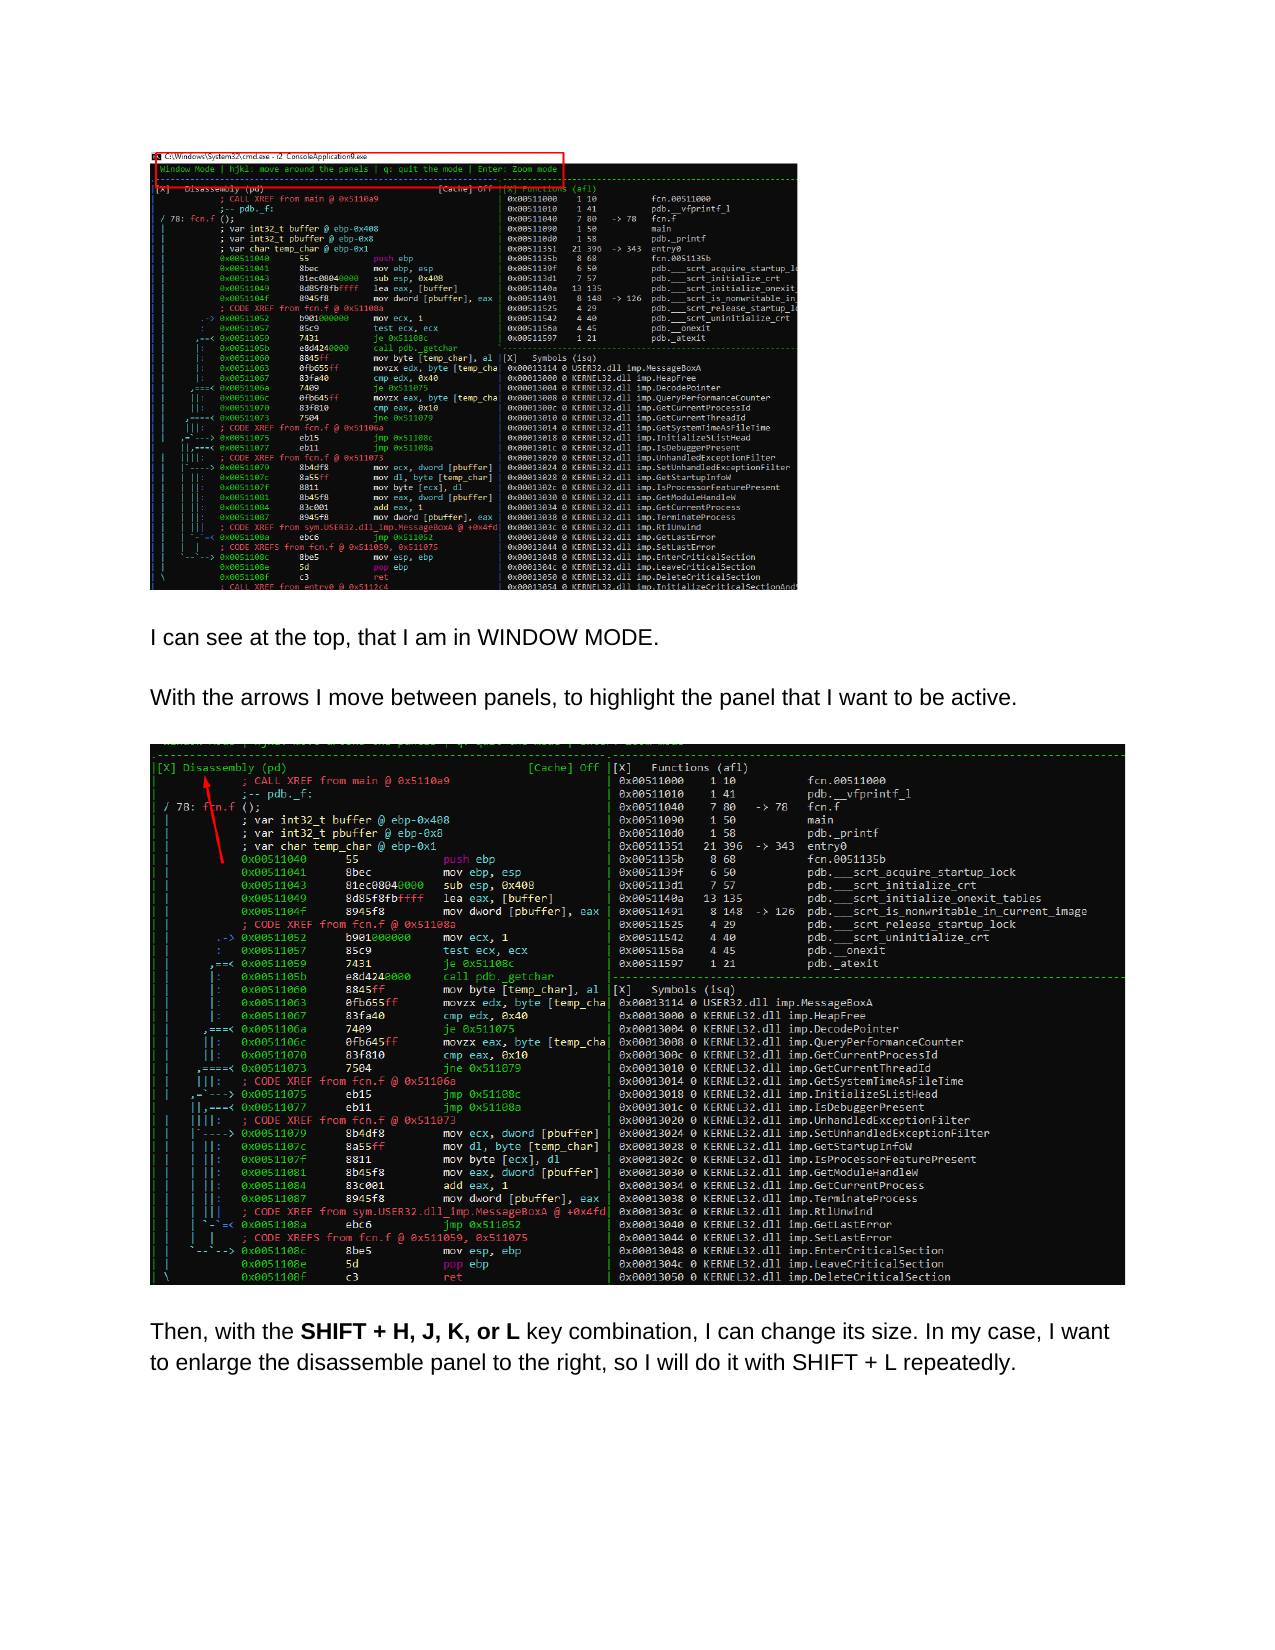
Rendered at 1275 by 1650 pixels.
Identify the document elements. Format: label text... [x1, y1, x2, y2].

text Then, with the SHIFT + H, J, K, or L key combination, I can change its size. In my case, I want to enlarge the disassemble panel to the right, so I will do it with SHIFT + L repeatedly. [150, 1318, 1125, 1375]
picture [150, 150, 798, 590]
text I can see at the top, that I am in WINDOW MODE. [150, 624, 1125, 650]
picture [150, 744, 1125, 1285]
text With the arrows I move between panels, to highlight the panel that I want to be active. [150, 684, 1125, 711]
